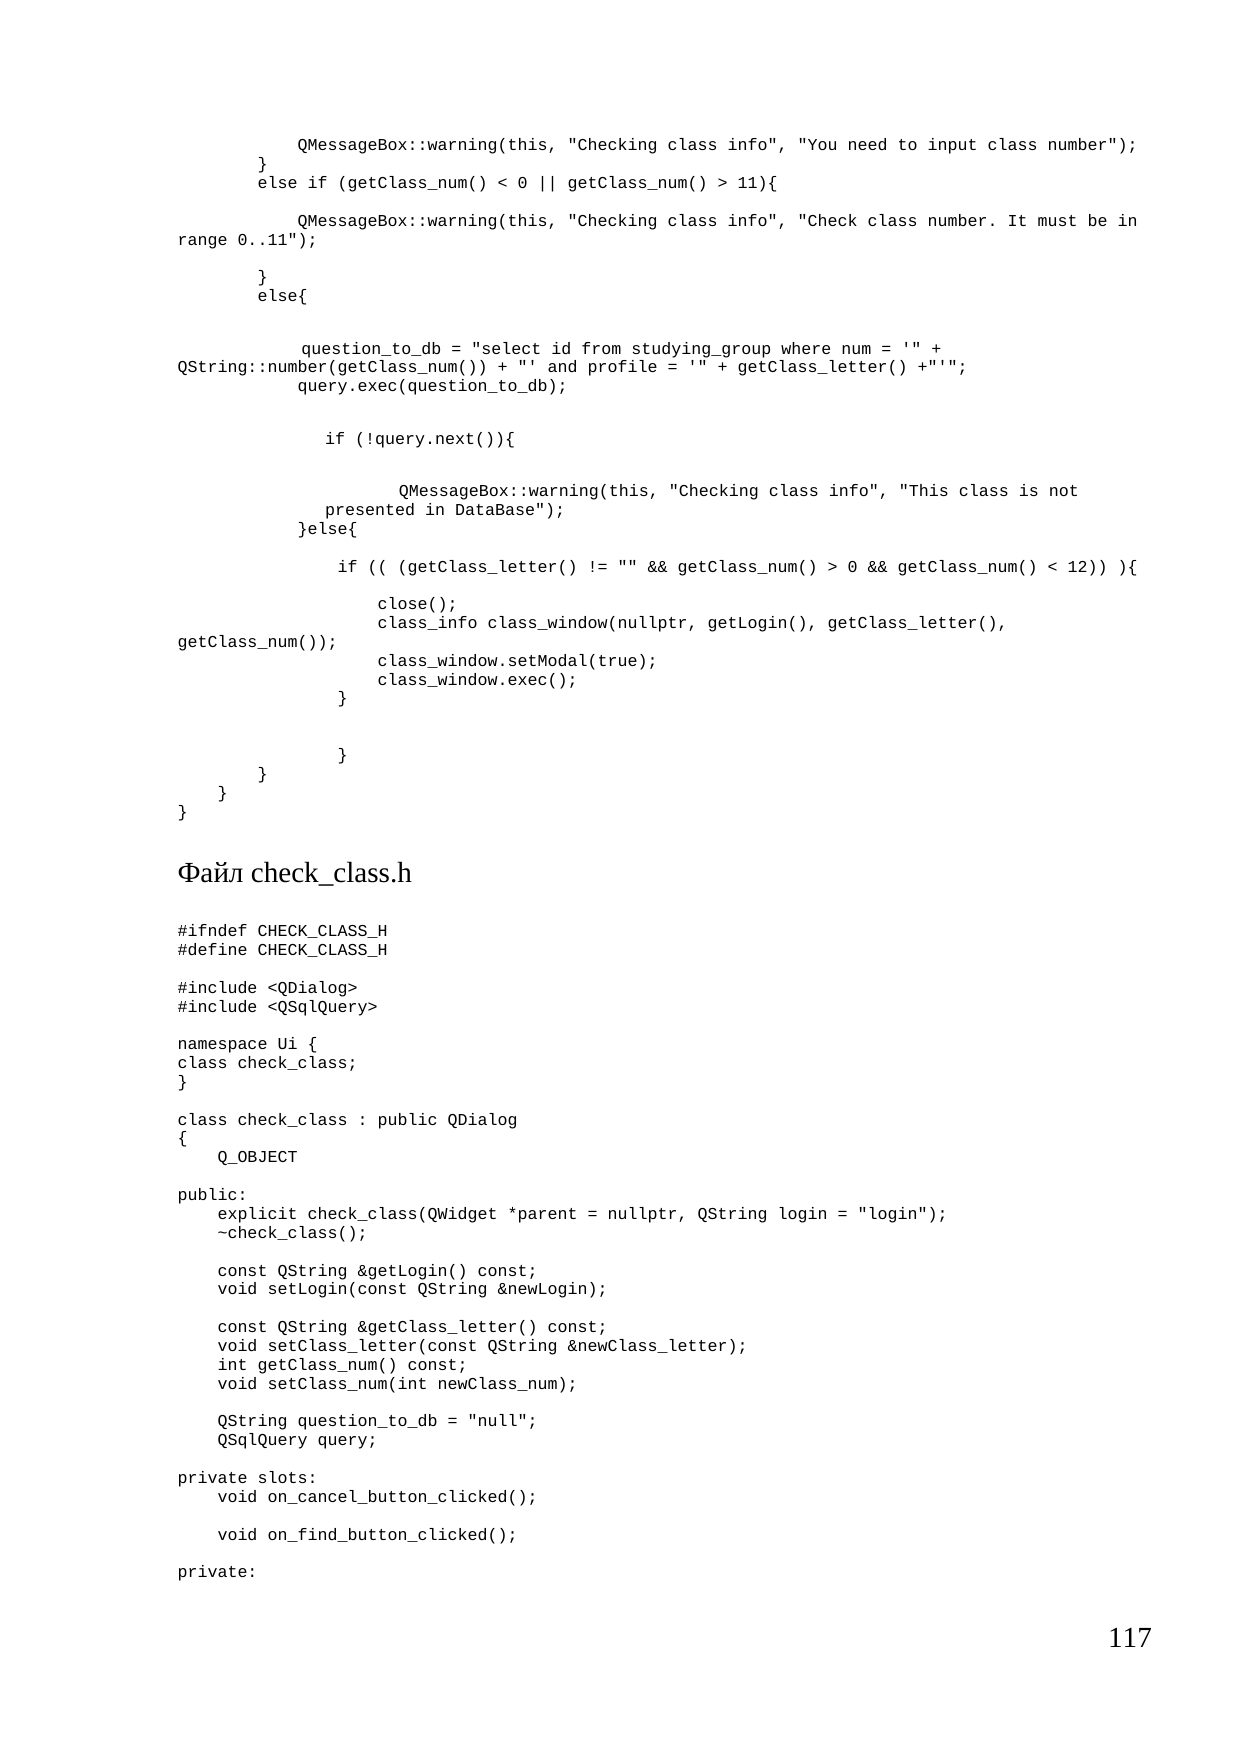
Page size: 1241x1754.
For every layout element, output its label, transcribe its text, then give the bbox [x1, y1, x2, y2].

text if (( (getClass_letter() != "" && getClass_num() > 0 && getClass_num() < 12)) ){ [177, 558, 1152, 577]
text void setClass_letter(const QString &newClass_letter); [177, 1337, 1152, 1356]
text } [177, 766, 1152, 784]
text private slots: [177, 1469, 1152, 1488]
text close(); [177, 596, 1152, 615]
text public: [177, 1187, 1152, 1206]
text #define CHECK_CLASS_H [177, 942, 1152, 960]
text else{ [177, 288, 1152, 307]
text int getClass_num() const; [177, 1356, 1152, 1375]
text query.exec(question_to_db); [177, 378, 1152, 397]
text } [177, 1073, 1152, 1092]
text void setClass_num(int newClass_num); [177, 1375, 1152, 1394]
text else if (getClass_num() < 0 || getClass_num() > 11){ [177, 175, 1152, 193]
text } [177, 156, 1152, 175]
text QSqlQuery query; [177, 1432, 1152, 1451]
text QString question_to_db = "null"; [177, 1413, 1152, 1432]
text QMessageBox::warning(this, "Checking class info", "You need to input class number"); [177, 137, 1152, 156]
text QMessageBox::warning(this, "Checking class info", "Check class number. It must be in range 0..11"); [177, 212, 1152, 250]
text #ifndef CHECK_CLASS_H [177, 923, 1152, 942]
text } [177, 269, 1152, 288]
text } [177, 747, 1152, 766]
text class_info class_window(nullptr, getLogin(), getClass_letter(), getClass_num()); [177, 615, 1152, 652]
text class check_class : public QDialog [177, 1111, 1152, 1130]
text void on_find_button_clicked(); [177, 1526, 1152, 1545]
text void on_cancel_button_clicked(); [177, 1488, 1152, 1507]
text if (!query.next()){ [251, 430, 1152, 449]
text } [177, 690, 1152, 709]
text Q_OBJECT [177, 1149, 1152, 1168]
text class check_class; [177, 1055, 1152, 1073]
text } [177, 803, 1152, 822]
text const QString &getLogin() const; [177, 1262, 1152, 1281]
text private: [177, 1564, 1152, 1583]
text } [177, 784, 1152, 803]
text void setLogin(const QString &newLogin); [177, 1281, 1152, 1300]
text }else{ [177, 520, 1152, 539]
text const QString &getClass_letter() const; [177, 1319, 1152, 1337]
text class_window.exec(); [177, 671, 1152, 690]
text ~check_class(); [177, 1224, 1152, 1243]
text QMessageBox::warning(this, "Checking class info", "This class is not presented in DataBase"); [325, 483, 1152, 520]
text { [177, 1130, 1152, 1149]
text class_window.setModal(true); [177, 652, 1152, 671]
text #include <QSqlQuery> [177, 998, 1152, 1017]
text explicit check_class(QWidget *parent = nullptr, QString login = "login"); [177, 1206, 1152, 1224]
text question_to_db = "select id from studying_group where num = '" + QString::number(getClass_num()) + "' and profile = '" + getClass_letter() +"'"; [177, 340, 1152, 378]
text Файл check_class.h [177, 856, 1152, 889]
text #include <QDialog> [177, 979, 1152, 998]
text namespace Ui { [177, 1036, 1152, 1055]
